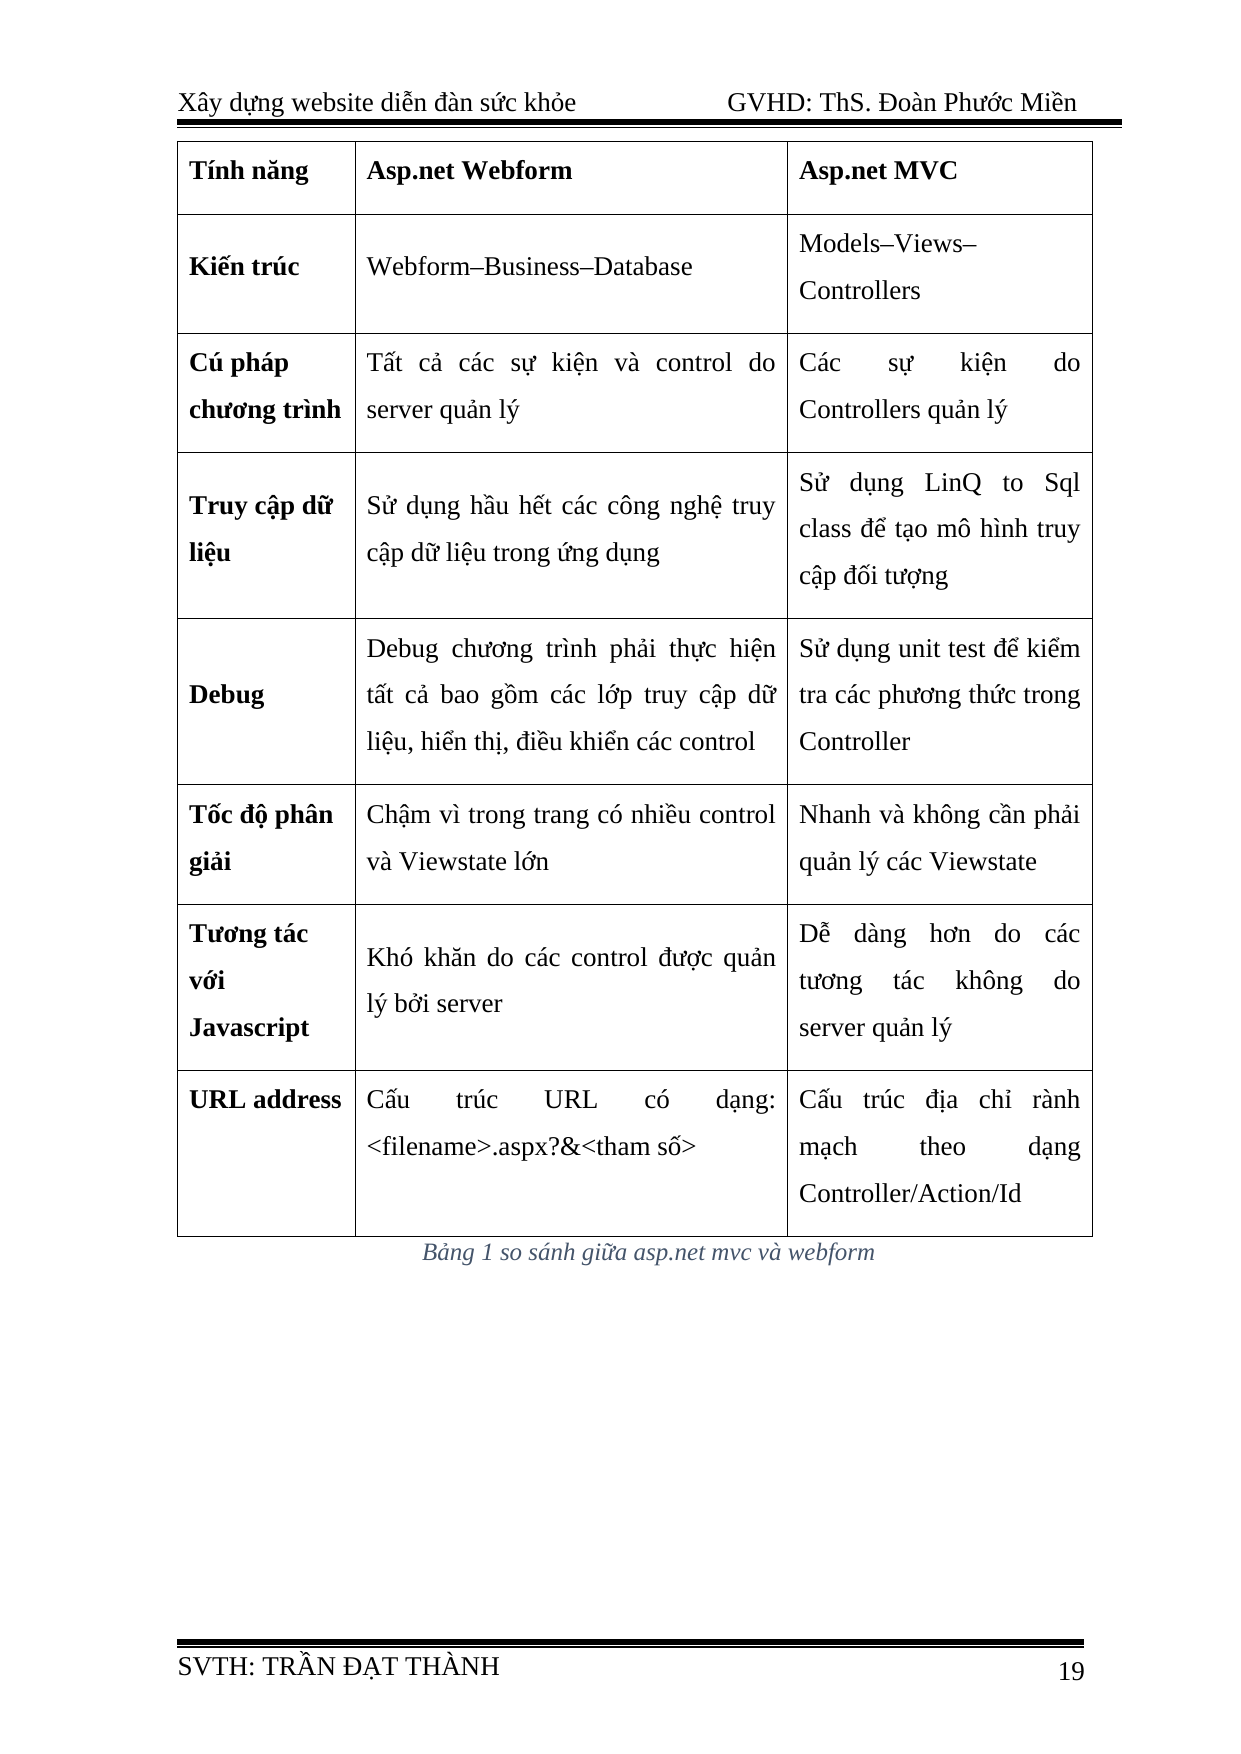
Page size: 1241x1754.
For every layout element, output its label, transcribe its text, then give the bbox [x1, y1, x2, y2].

table_cell Tốc độ phân giải [178, 785, 355, 904]
text Bảng 1 so sánh giữa asp.net mvc và webform [177, 1237, 1122, 1266]
table_cell Cú pháp chương trình [178, 334, 355, 452]
table_cell Webform–Business–Database [356, 215, 787, 333]
table_cell Debug [178, 619, 355, 784]
table_cell Sử dụng LinQ to Sql class để tạo mô hình truy cập đối tượng [788, 453, 1092, 618]
table_cell URL address [178, 1071, 355, 1236]
table_cell Models–Views–Controllers [788, 215, 1092, 333]
table_header Asp.net MVC [788, 142, 1092, 213]
table_cell Tất cả các sự kiện và control do server quản lý [356, 334, 787, 452]
table_cell Tương tác với Javascript [178, 905, 355, 1070]
table_cell Các sự kiện do Controllers quản lý [788, 334, 1092, 452]
table_cell Debug chương trình phải thực hiện tất cả bao gồm các lớp truy cập dữ liệu, hiển thị, điều khiển các control [356, 619, 787, 784]
table_cell Truy cập dữ liệu [178, 453, 355, 618]
table_cell Cấu trúc địa chỉ rành mạch theo dạng Controller/Action/Id [788, 1071, 1092, 1236]
table_cell Khó khăn do các control được quản lý bởi server [356, 905, 787, 1070]
table_header Asp.net Webform [356, 142, 787, 213]
table_cell Chậm vì trong trang có nhiều control và Viewstate lớn [356, 785, 787, 904]
table_cell Sử dụng unit test để kiểm tra các phương thức trong Controller [788, 619, 1092, 784]
table_header Tính năng [178, 142, 355, 213]
table_cell Nhanh và không cần phải quản lý các Viewstate [788, 785, 1092, 904]
table_cell Sử dụng hầu hết các công nghệ truy cập dữ liệu trong ứng dụng [356, 453, 787, 618]
table_cell Kiến trúc [178, 215, 355, 333]
table_cell Cấu trúc URL có dạng: <filename>.aspx?&<tham số> [356, 1071, 787, 1236]
table_cell Dễ dàng hơn do các tương tác không do server quản lý [788, 905, 1092, 1070]
